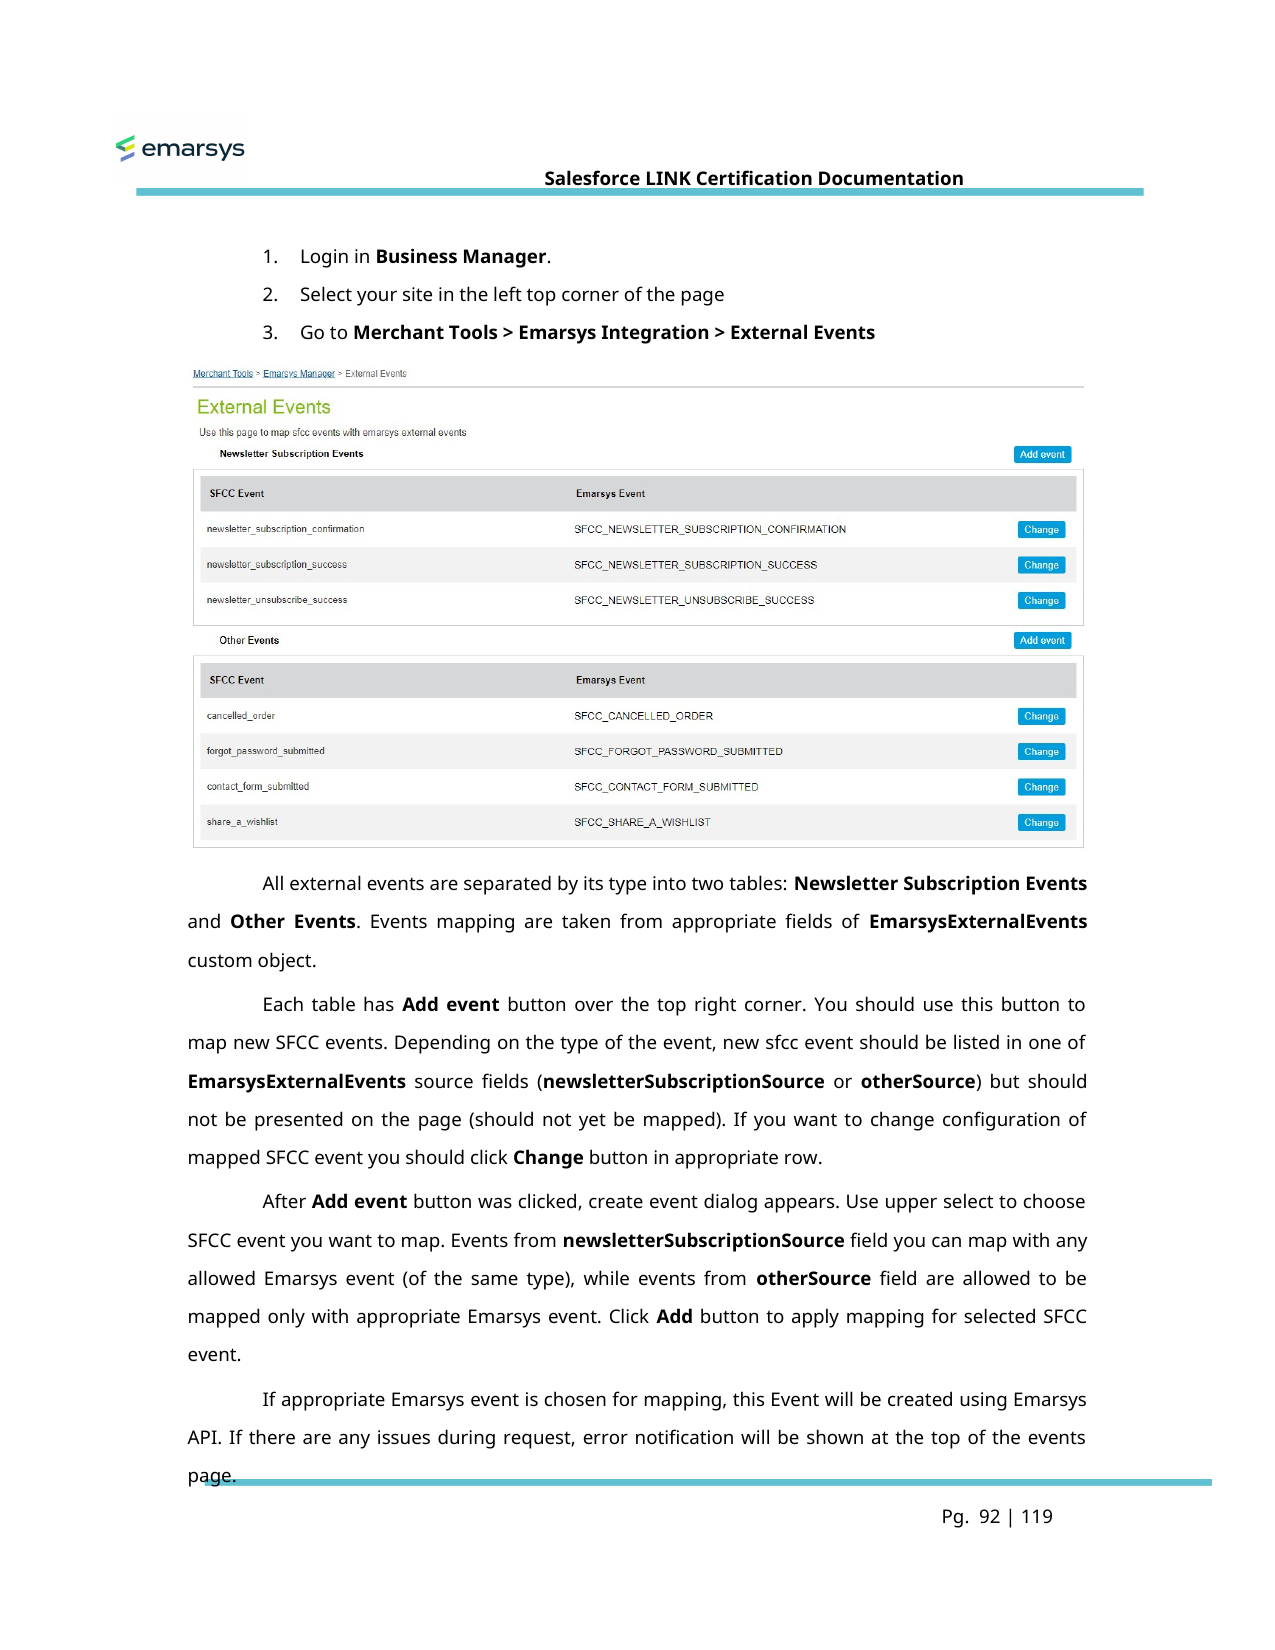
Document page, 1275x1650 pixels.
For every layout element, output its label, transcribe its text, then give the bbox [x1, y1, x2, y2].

list Go to Merchant Tools > Emarsys Integration > External Events [262, 319, 1087, 345]
text All external events are separated by its type into two tables: Newsletter Subscription Events and Other Events. Events mapping are taken from appropriate fields of EmarsysExternalEvents custom object. [187, 871, 1087, 972]
picture [136, 188, 1144, 196]
picture [1087, 1479, 1212, 1486]
text If appropriate Emarsys event is chosen for mapping, this Event will be created using Emarsys API. If there are any issues during request, error notification will be shown at the top of the events page. [187, 1386, 1087, 1488]
text Each table has Add event button over the top right corner. You should use this button to map new SFCC events. Depending on the type of the event, new sfcc event should be listed in one of EmarsysExternalEvents source fields (newsletterSubscriptionSource or otherSource) but should not be presented on the page (should not yet be mapped). If you want to change configuration of mapped SFCC event you should click Change button in appropriate row. [187, 991, 1087, 1170]
list Select your site in the left top corner of the page [262, 281, 1087, 307]
picture [187, 364, 1088, 852]
list Login in Business Manager. [262, 243, 1087, 269]
picture [113, 111, 247, 185]
text After Add event button was clicked, create event dialog appears. Use upper select to choose SFCC event you want to map. Events from newsletterSubscriptionSource field you can map with any allowed Emarsys event (of the same type), while events from otherSource field are allowed to be mapped only with appropriate Emarsys event. Click Add button to apply mapping for selected SFCC event. [187, 1189, 1087, 1367]
